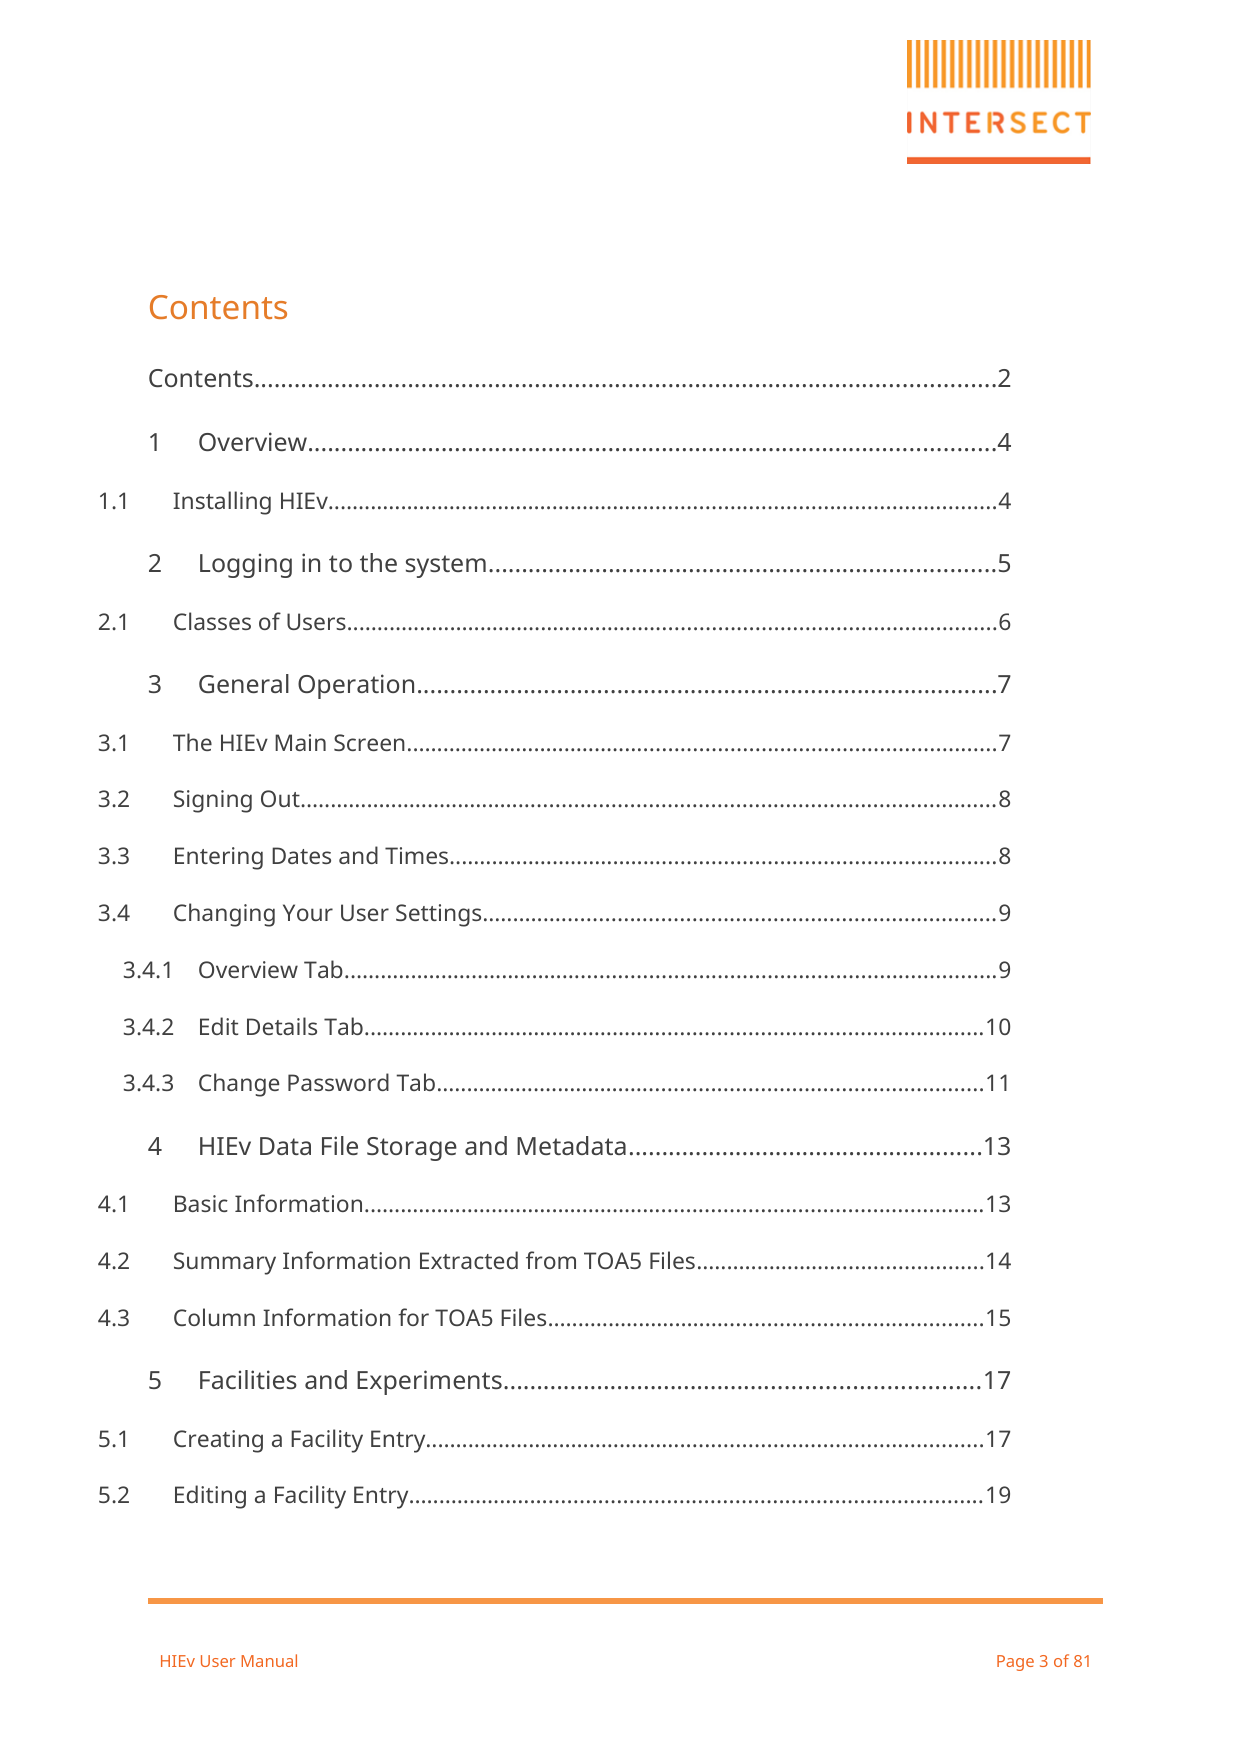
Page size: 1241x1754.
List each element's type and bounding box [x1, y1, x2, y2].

picture [905, 38, 1093, 166]
